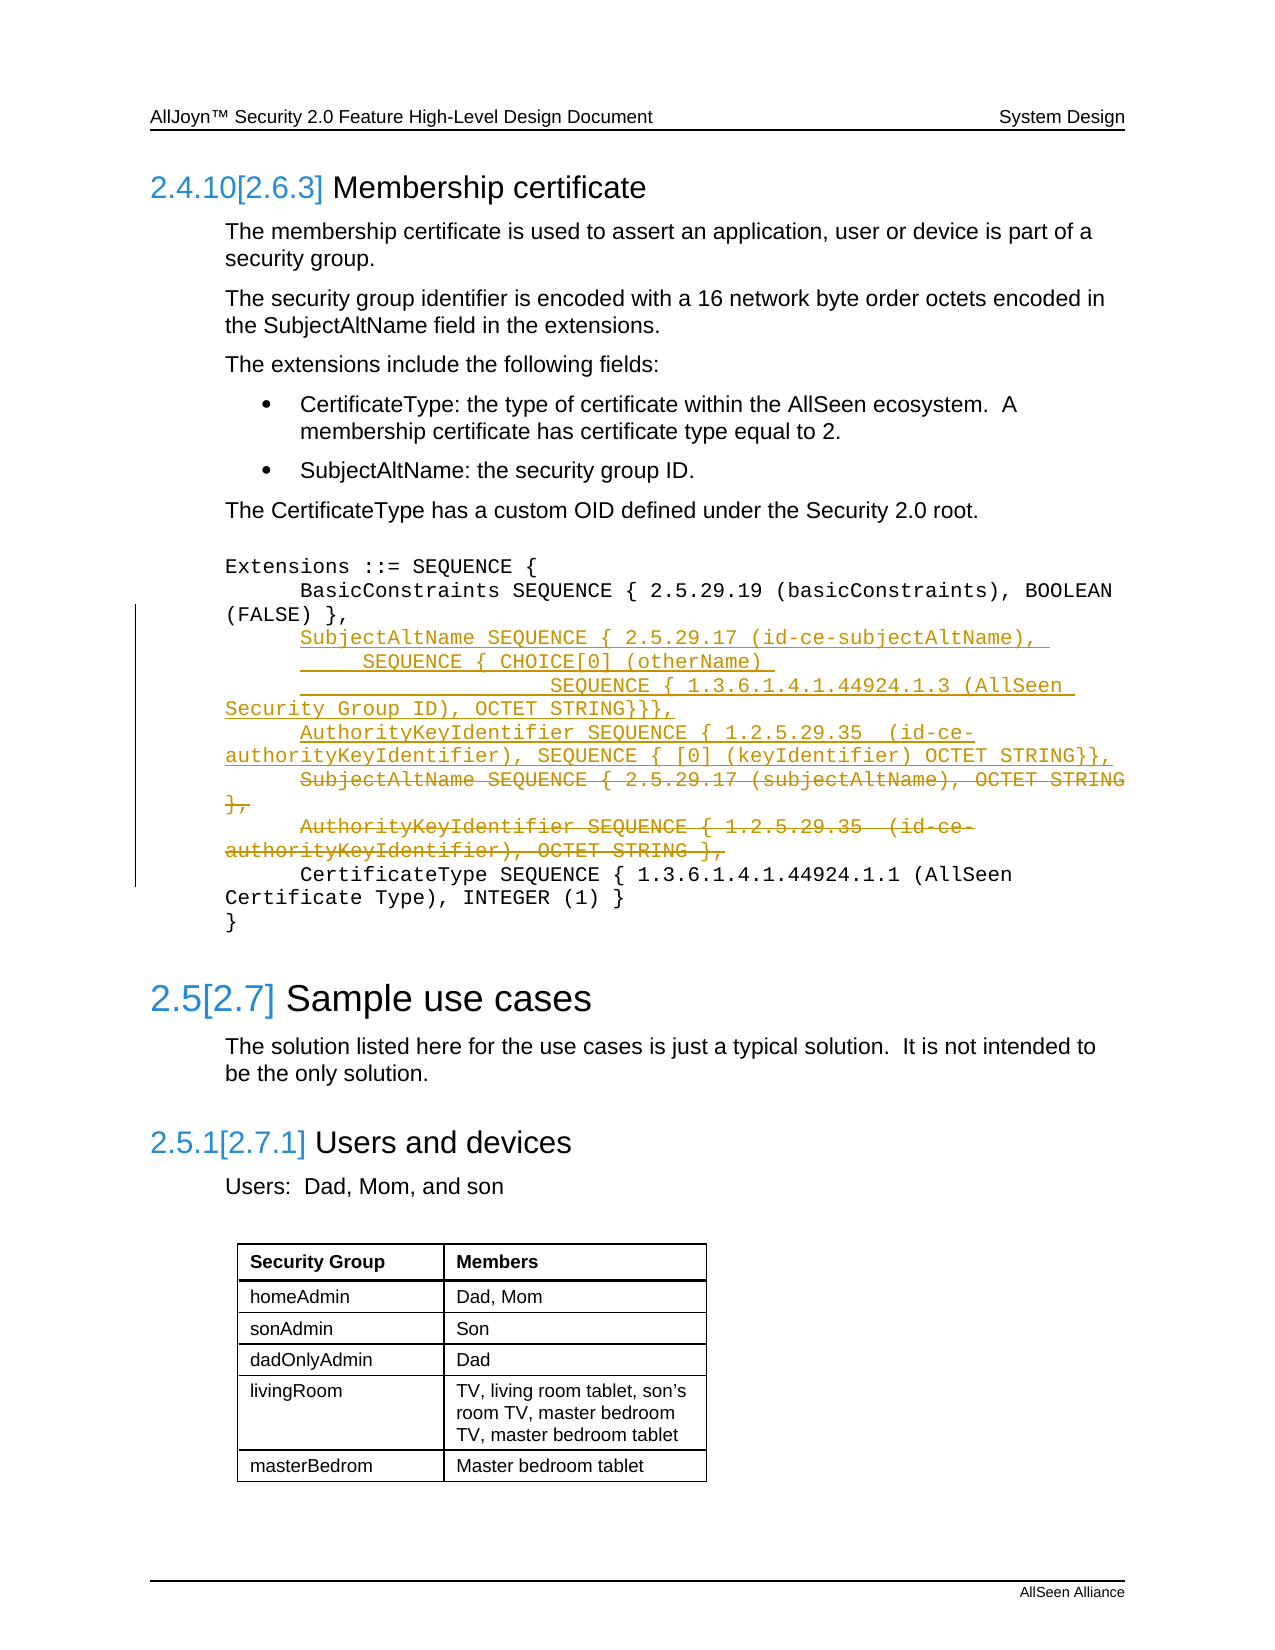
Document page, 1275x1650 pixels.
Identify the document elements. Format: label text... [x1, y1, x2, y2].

text The solution listed here for the use cases is just a typical solution. It is not intended to be the only solution. [225, 1032, 1125, 1086]
text The membership certificate is used to assert an application, user or device is part of a security group. [225, 217, 1125, 271]
text } [225, 911, 1125, 935]
table_cell Dad, Mom [445, 1282, 706, 1312]
subtitle Sample use cases [150, 976, 1125, 1019]
table_cell Son [445, 1313, 706, 1343]
text BasicConstraints SEQUENCE { 2.5.29.19 (basicConstraints), BOOLEAN (FALSE) }, [225, 580, 1125, 627]
text CertificateType SEQUENCE { 1.3.6.1.4.1.44924.1.1 (AllSeen Certificate Type), INTEGER (1) } [225, 864, 1125, 911]
text Users: Dad, Mom, and son [225, 1172, 1125, 1199]
text The CertificateType has a custom OID defined under the Security 2.0 root. [225, 496, 1125, 523]
table_cell homeAdmin [238, 1280, 443, 1312]
text Extensions ::= SEQUENCE { [225, 556, 1125, 580]
table_cell livingRoom [238, 1376, 443, 1449]
text The security group identifier is encoded with a 16 network byte order octets encoded in the SubjectAltName field in the extensions. [225, 284, 1125, 338]
table_cell dadOnlyAdmin [238, 1344, 443, 1374]
table_cell Master bedroom tablet [445, 1451, 706, 1481]
text The extensions include the following fields: [225, 351, 1125, 378]
table_cell sonAdmin [238, 1313, 443, 1343]
table_header Security Group [238, 1245, 443, 1278]
table_header Members [445, 1245, 706, 1278]
list SubjectAltName: the security group ID. [262, 457, 1125, 484]
table_cell masterBedrom [238, 1450, 443, 1481]
subtitle Membership certificate [150, 169, 1125, 205]
list CertificateType: the type of certificate within the AllSeen ecosystem. A membership certificate has certificate type equal to 2. [262, 390, 1125, 444]
table_cell TV, living room tablet, son’s room TV, master bedroom TV, master bedroom tablet [445, 1376, 706, 1449]
table_cell Dad [445, 1345, 706, 1374]
subtitle Users and devices [150, 1124, 1125, 1159]
